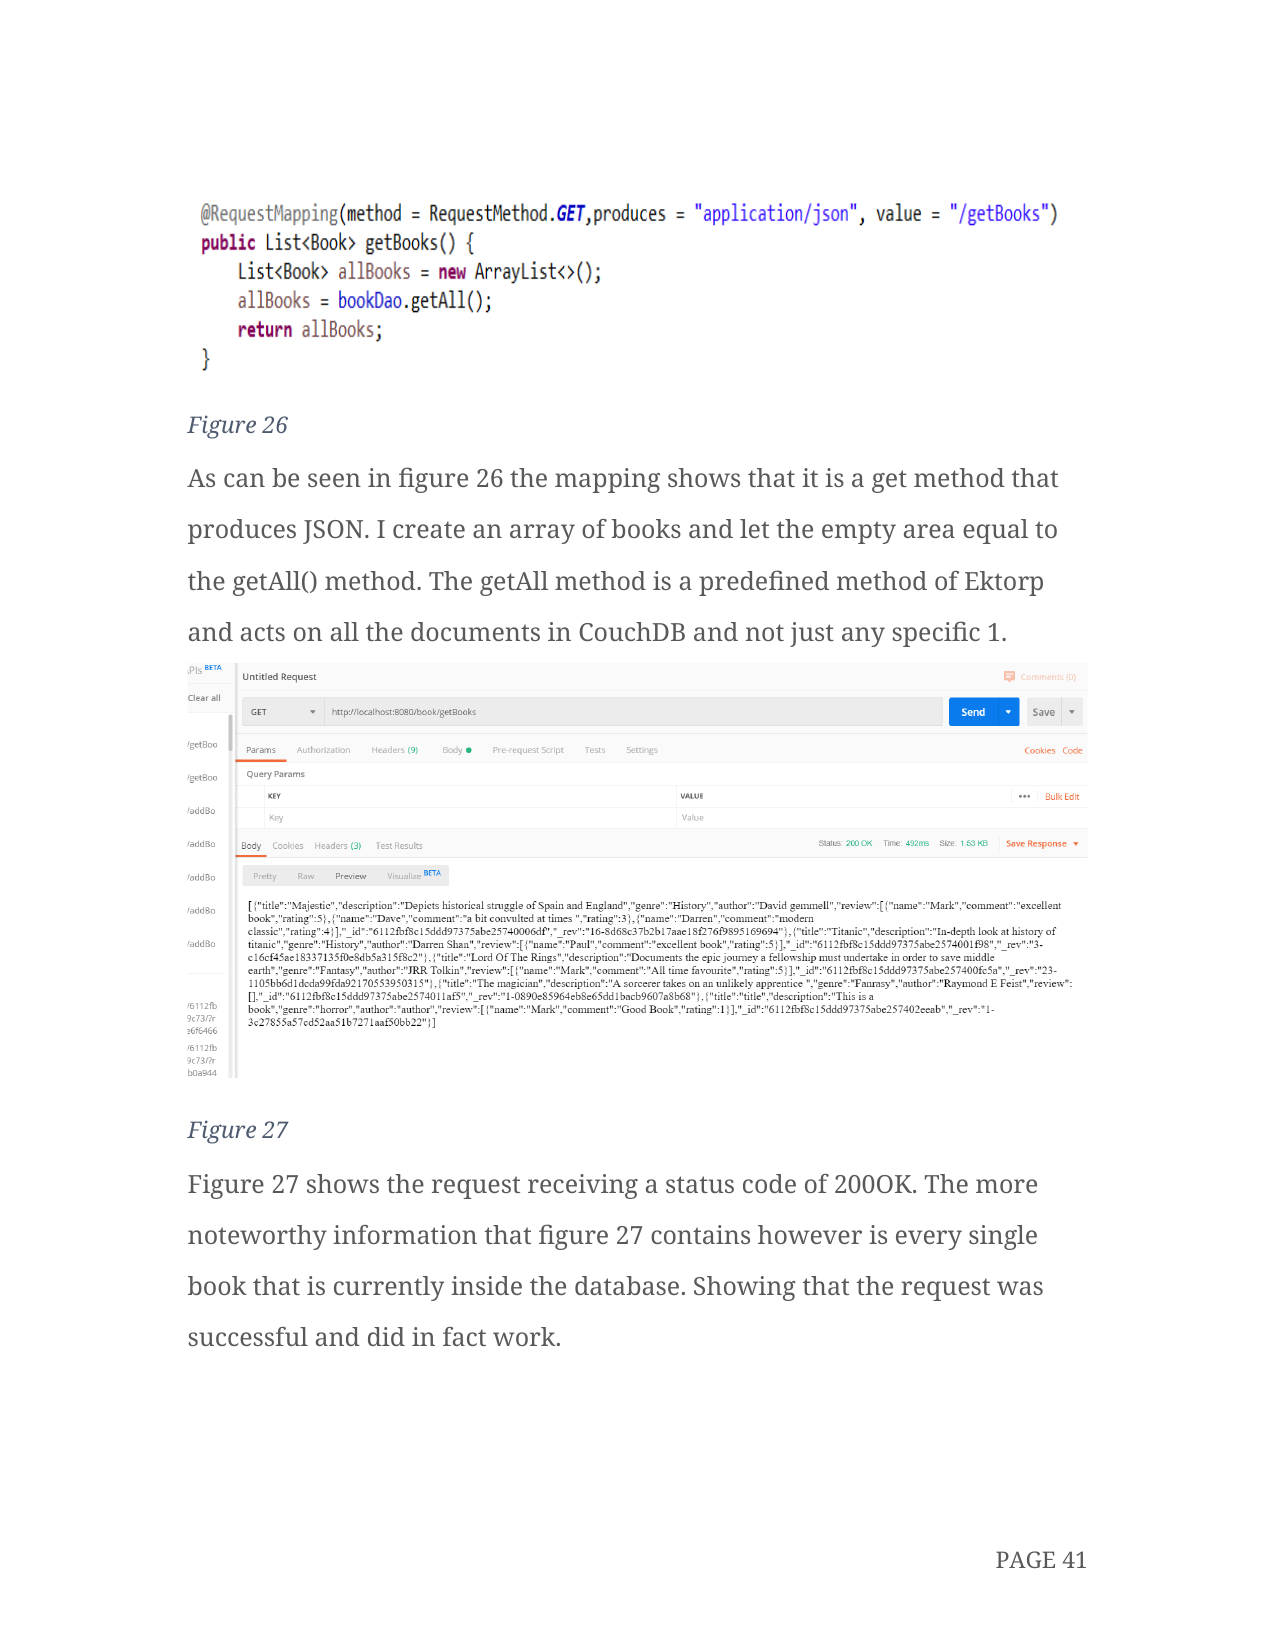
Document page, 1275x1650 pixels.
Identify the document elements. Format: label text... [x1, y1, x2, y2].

picture [187, 180, 1088, 385]
picture [187, 663, 1088, 1078]
text As can be seen in figure 26 the mapping shows that it is a get method that produces JSON. I create an array of books and let the empty area equal to the getAll() method. The getAll method is a predefined method of Ektorp and acts on all the documents in CouchDB and not just any specific 1. [187, 461, 1087, 663]
text Figure 27 shows the request receiving a status code of 200OK. The more noteworthy information that figure 27 contains however is every single book that is currently inside the database. Showing that the request was successful and did in fact work. [187, 1166, 1087, 1353]
